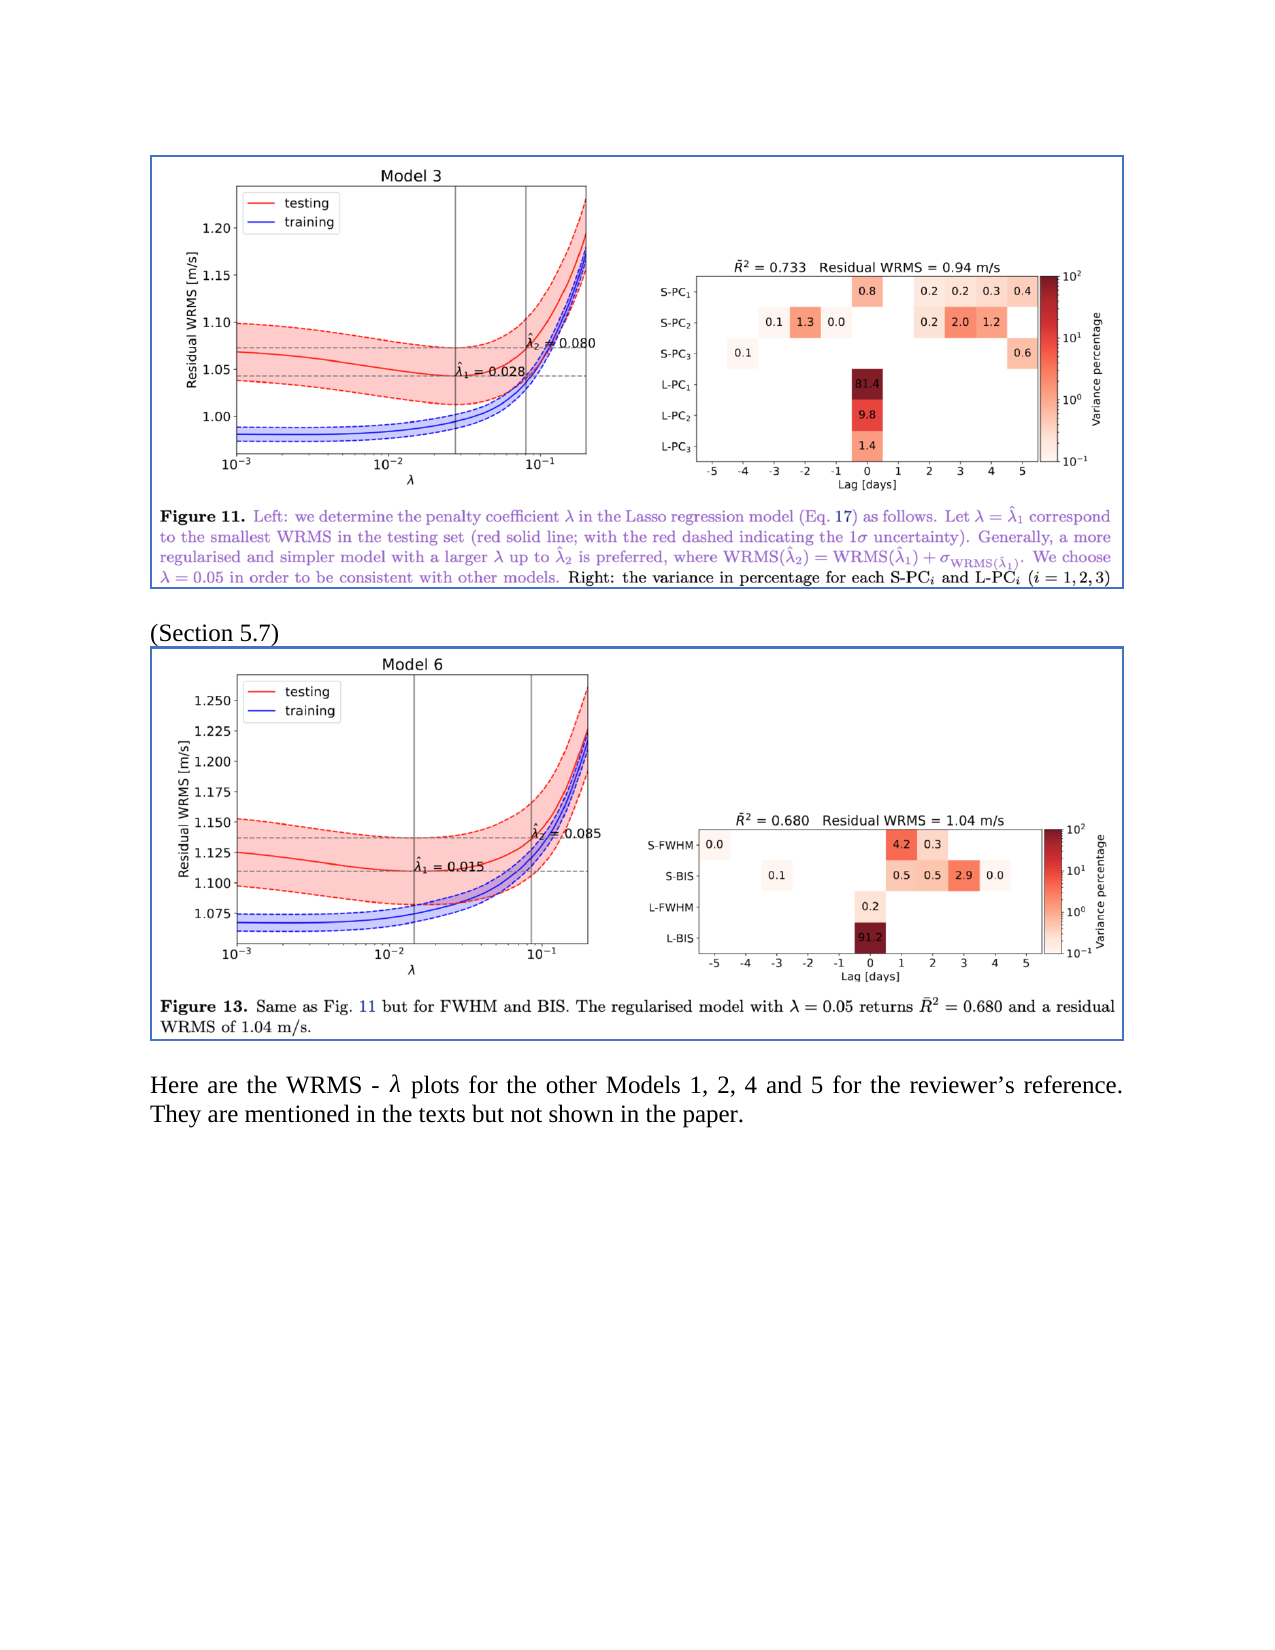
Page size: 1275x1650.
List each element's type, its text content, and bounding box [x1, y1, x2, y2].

picture [152, 649, 1122, 1039]
text (Section 5.7) [150, 618, 1124, 646]
picture [152, 157, 1122, 587]
text Here are the WRMS - plots for the other Models 1, 2, 4 and 5 for the reviewer’s reference. They are mentioned in the texts but not shown in the paper. [150, 1070, 1124, 1128]
